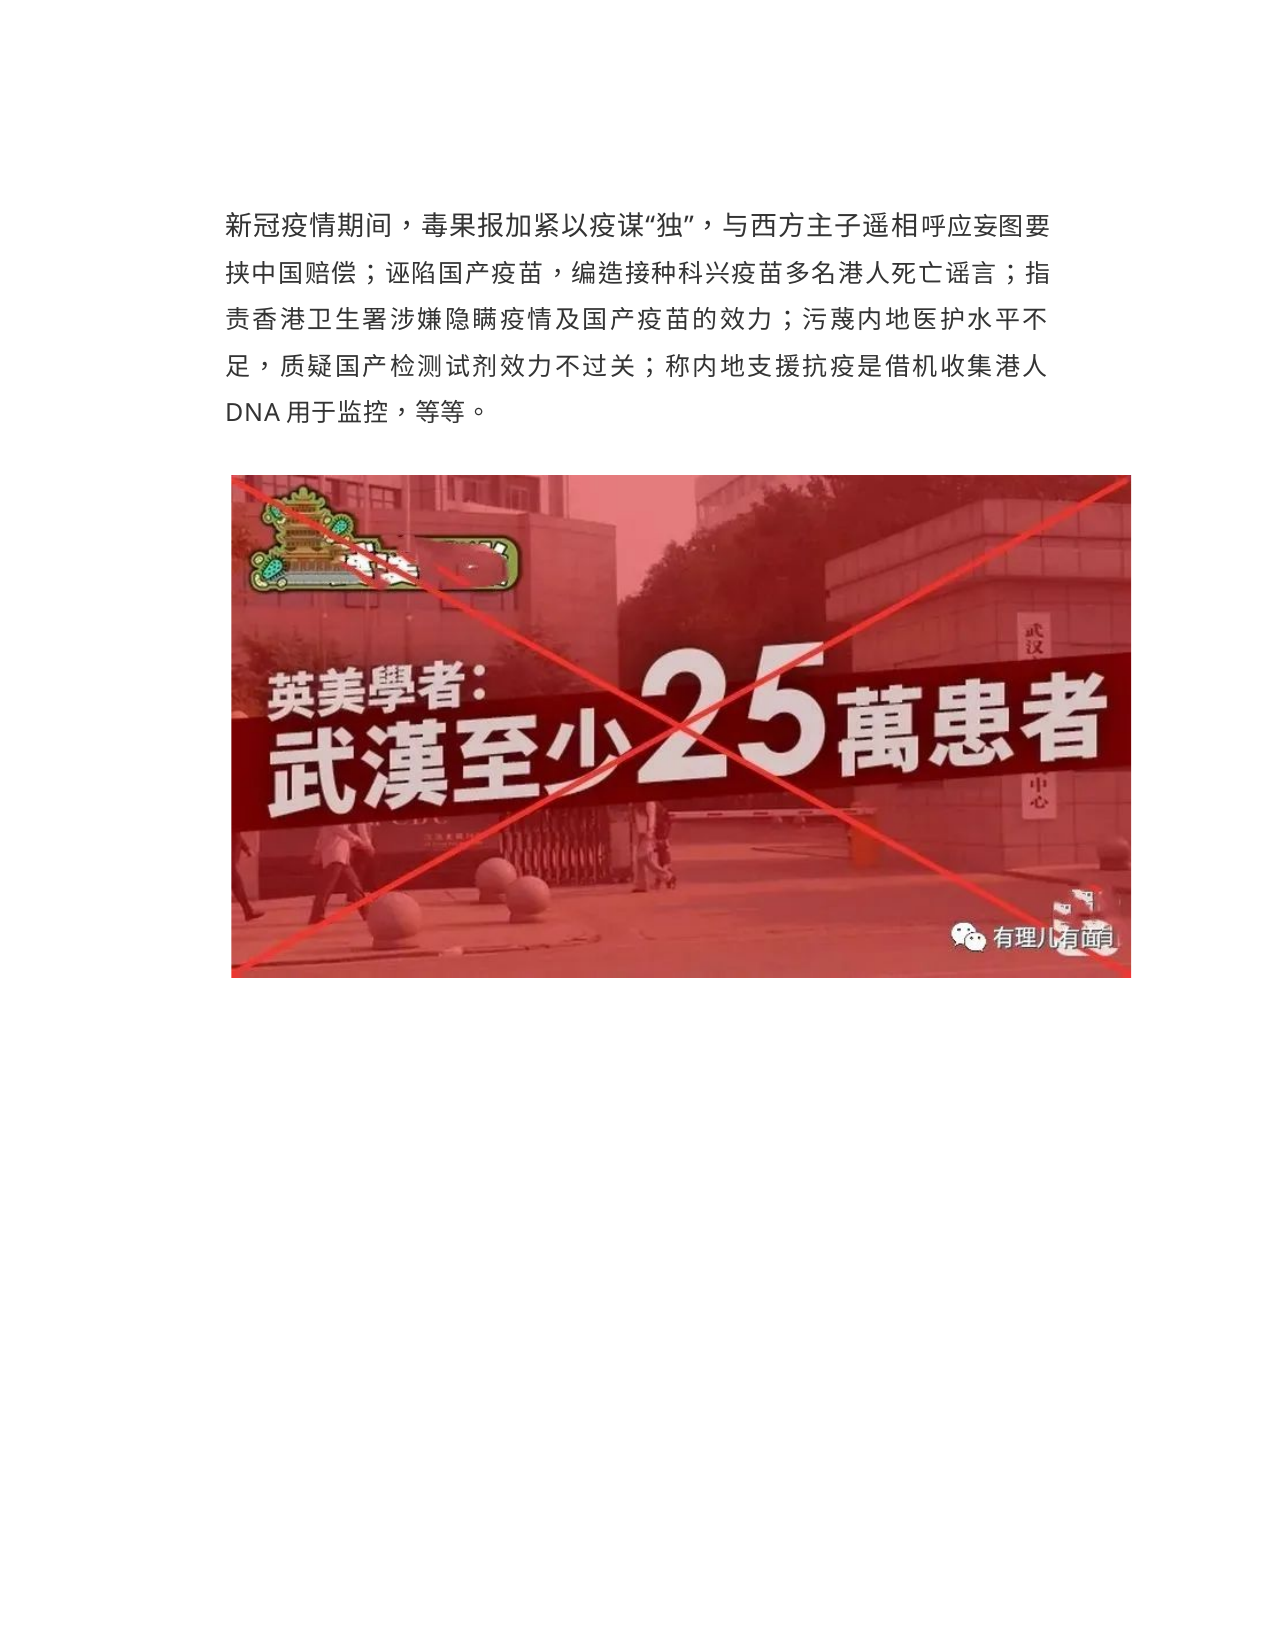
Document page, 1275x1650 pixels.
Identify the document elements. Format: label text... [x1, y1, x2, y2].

picture [231, 475, 1132, 978]
text 新冠疫情期间，毒果报加紧以疫谋“独”，与西方主子遥相呼应妄图要挟中国赔偿；诬陷国产疫苗，编造接种科兴疫苗多名港人死亡谣言；指责香港卫生署涉嫌隐瞒疫情及国产疫苗的效力；污蔑内地医护水平不足，质疑国产检测试剂效力不过关；称内地支援抗疫是借机收集港人DNA用于监控，等等。 [225, 196, 1050, 429]
